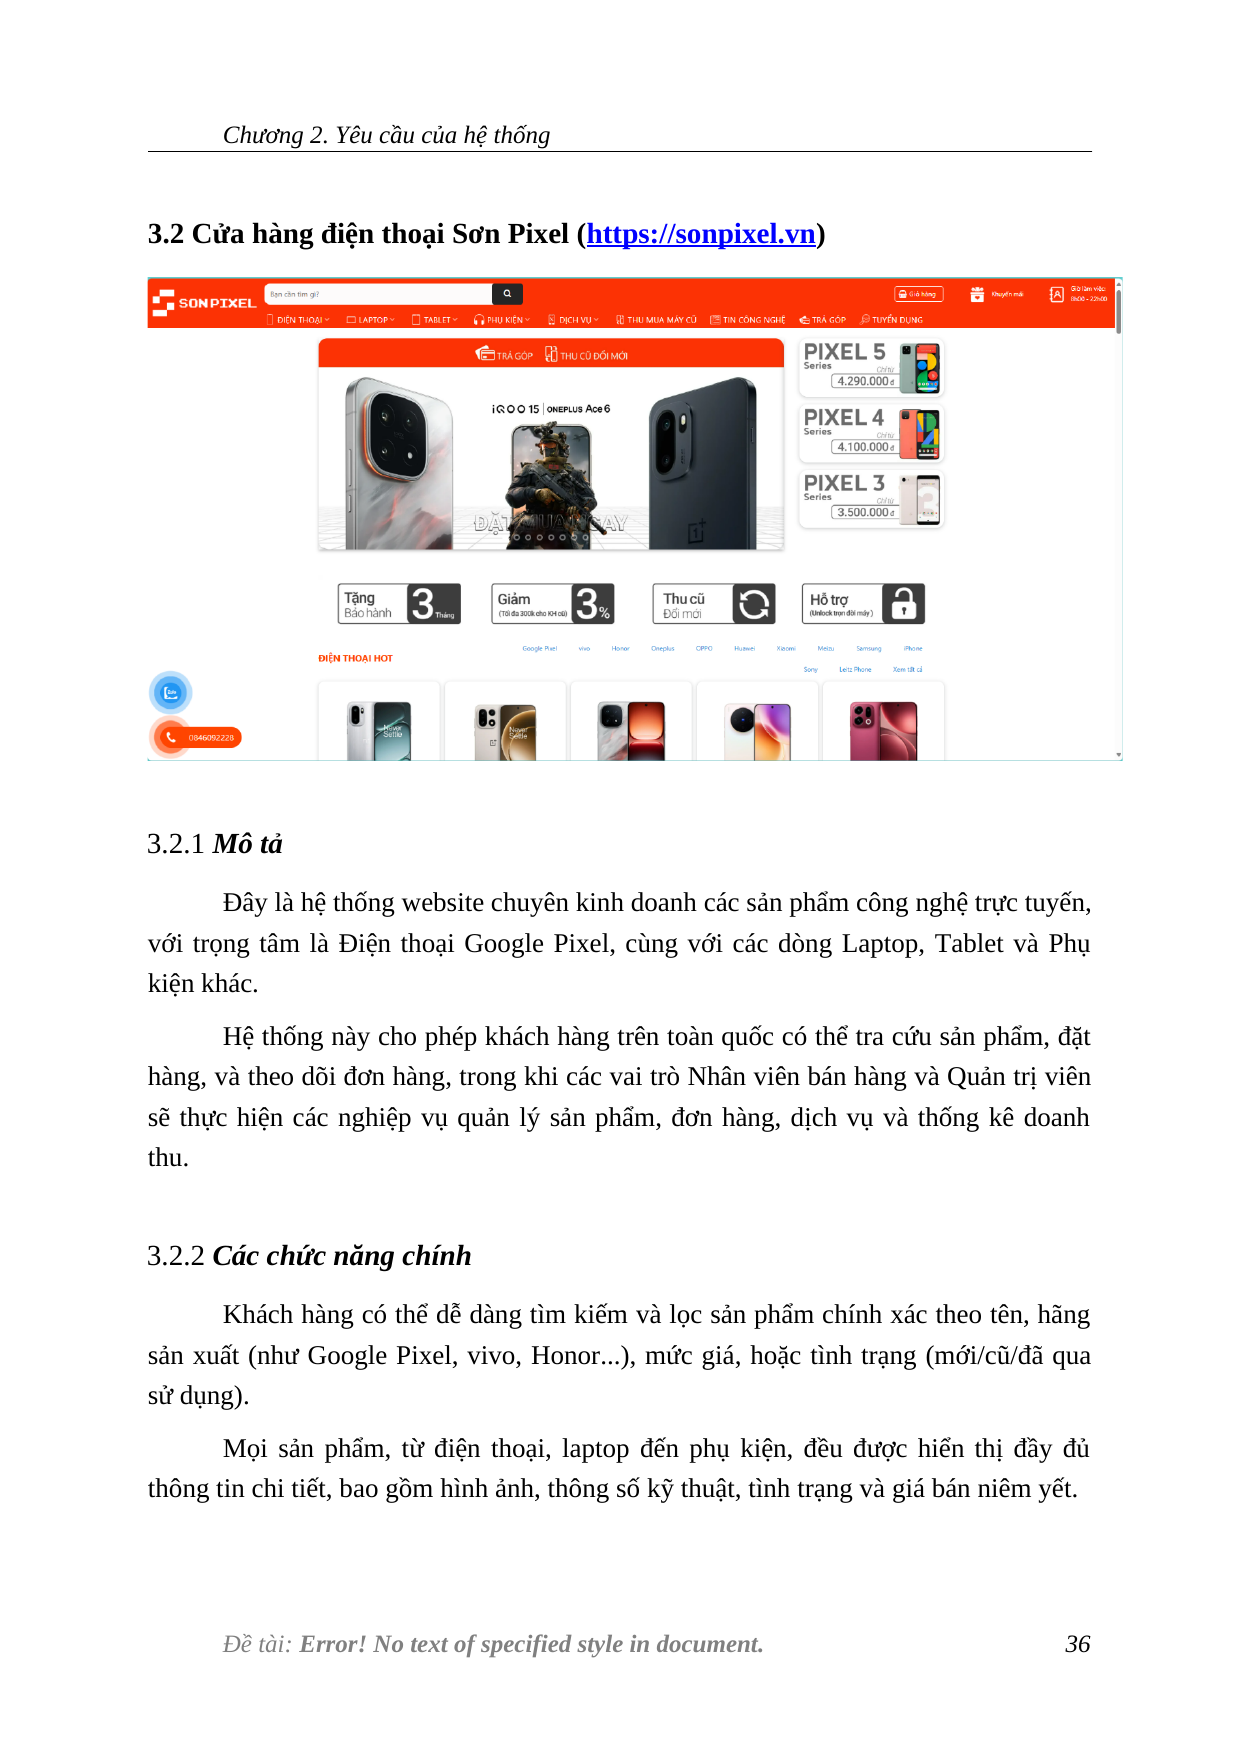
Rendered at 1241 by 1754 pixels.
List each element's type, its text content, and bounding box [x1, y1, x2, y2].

text Hệ thống này cho phép khách hàng trên toàn quốc có thể tra cứu sản phẩm, đặt hàng, và theo dõi đơn hàng, trong khi các vai trò Nhân viên bán hàng và Quản trị viên sẽ thực hiện các nghiệp vụ quản lý sản phẩm, đơn hàng, dịch vụ và thống kê doanh thu. [148, 1020, 1092, 1172]
text Đây là hệ thống website chuyên kinh doanh các sản phẩm công nghệ trực tuyến, với trọng tâm là Điện thoại Google Pixel, cùng với các dòng Laptop, Tablet và Phụ kiện khác. [148, 886, 1092, 998]
text Khách hàng có thể dễ dàng tìm kiếm và lọc sản phẩm chính xác theo tên, hãng sản xuất (như Google Pixel, vivo, Honor...), mức giá, hoặc tình trạng (mới/cũ/đã qua sử dụng). [148, 1298, 1092, 1410]
subtitle Mô tả [147, 820, 1092, 861]
picture [147, 277, 1123, 761]
text Mọi sản phẩm, từ điện thoại, laptop đến phụ kiện, đều được hiển thị đầy đủ thông tin chi tiết, bao gồm hình ảnh, thông số kỹ thuật, tình trạng và giá bán niêm yết. [148, 1432, 1092, 1504]
subtitle Các chức năng chính [147, 1232, 1092, 1273]
subtitle Cửa hàng điện thoại Sơn Pixel (https://sonpixel.vn) [148, 207, 1092, 253]
